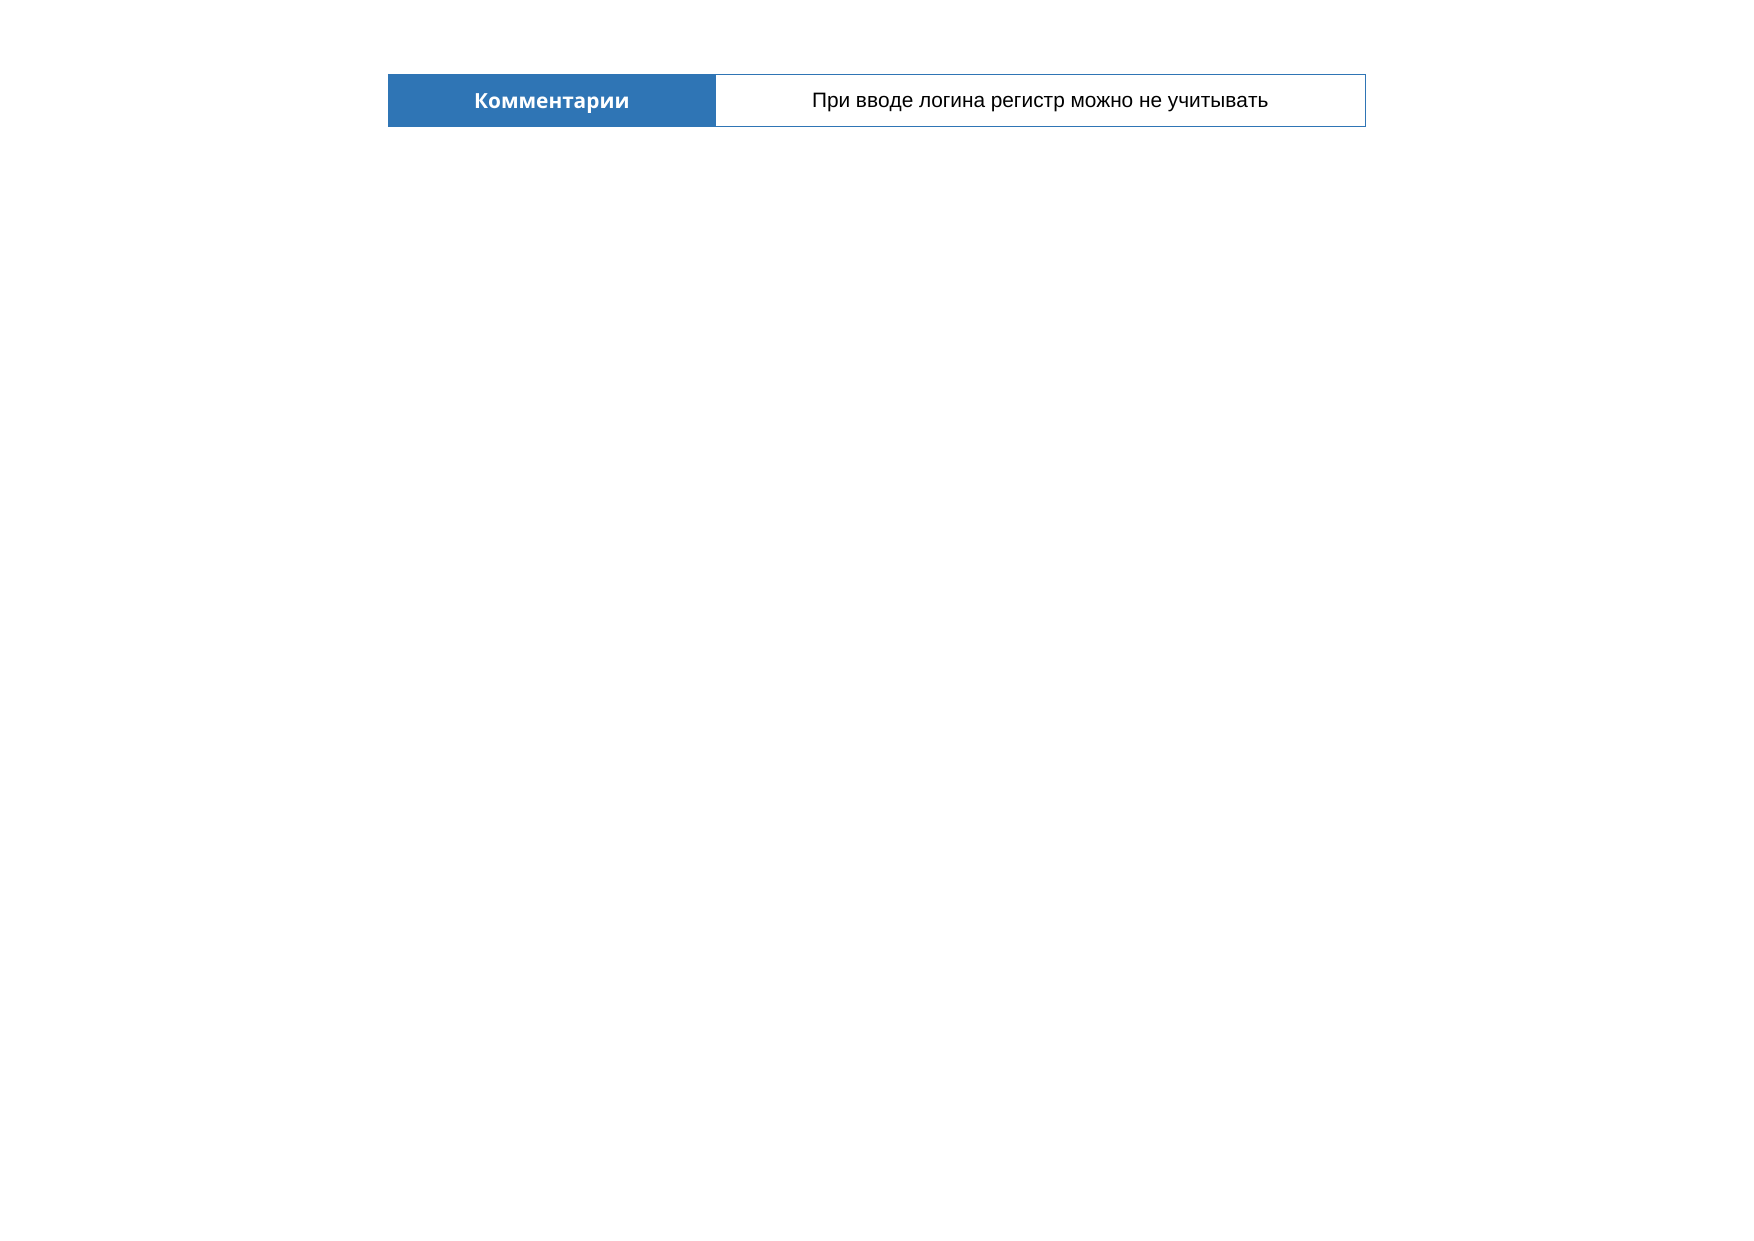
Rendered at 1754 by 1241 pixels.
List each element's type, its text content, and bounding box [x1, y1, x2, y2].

table_cell При вводе логина регистр можно не учитывать [716, 75, 1365, 126]
table_cell Комментарии [389, 75, 714, 126]
